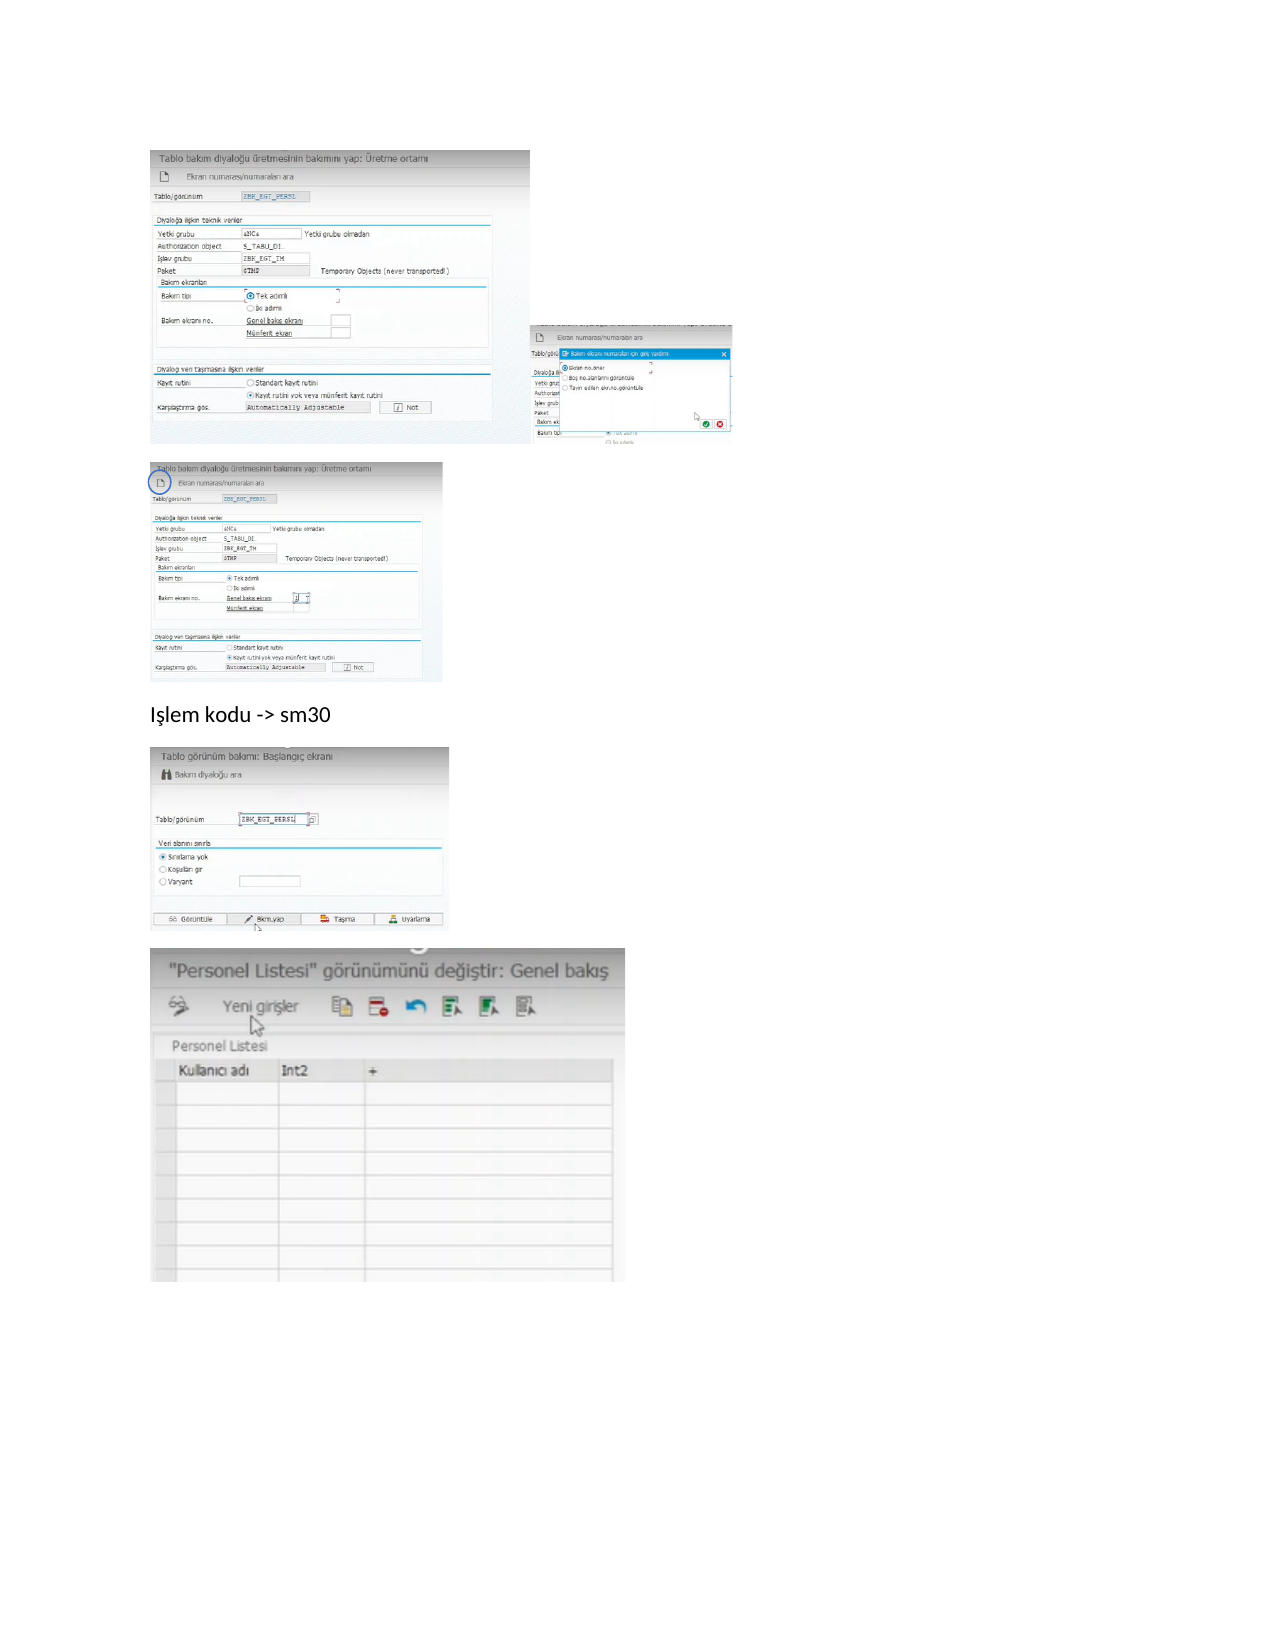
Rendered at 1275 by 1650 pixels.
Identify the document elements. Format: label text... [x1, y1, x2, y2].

picture [150, 462, 443, 682]
picture [150, 471, 169, 493]
picture [150, 150, 733, 444]
text Işlem kodu -> sm30 [150, 700, 1125, 728]
picture [150, 948, 625, 1282]
picture [150, 747, 450, 931]
